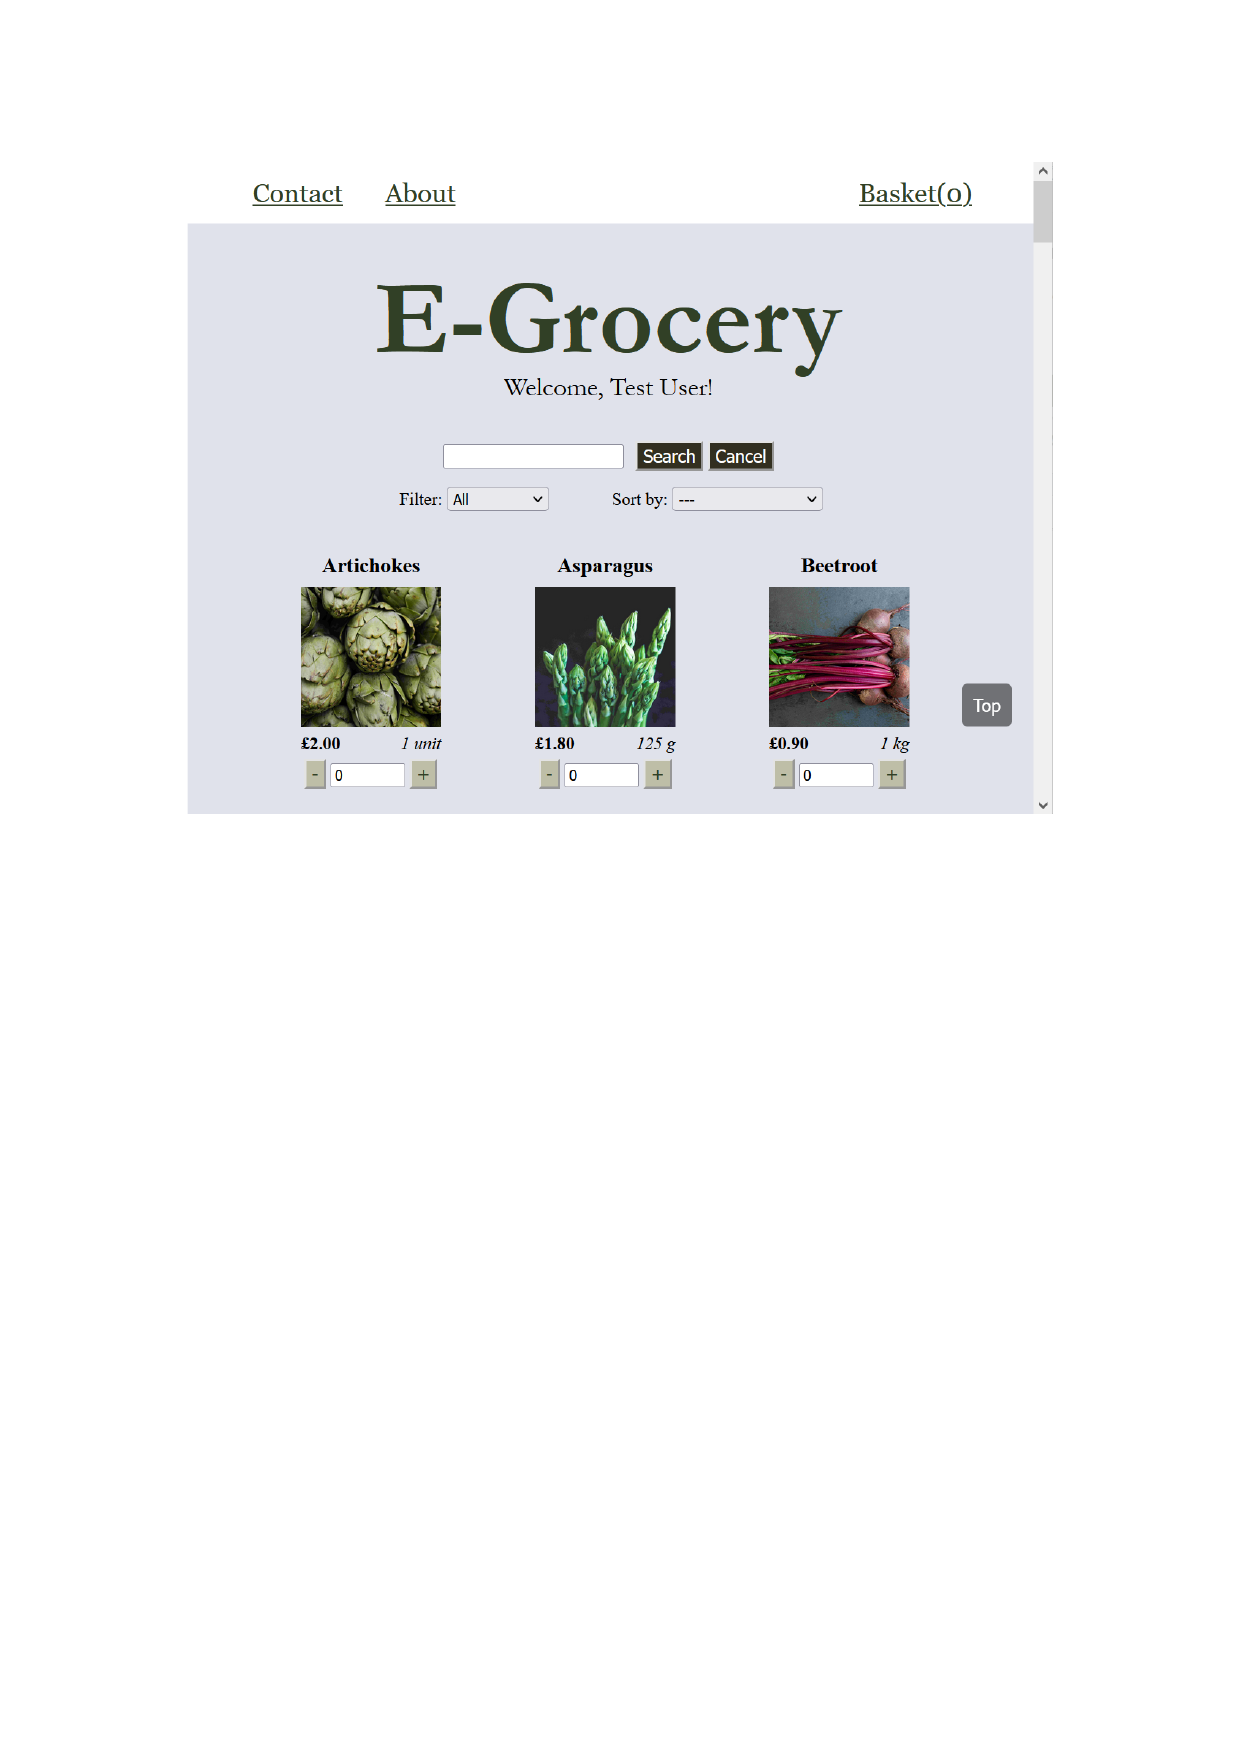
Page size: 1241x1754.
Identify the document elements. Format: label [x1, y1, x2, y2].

picture [187, 162, 1053, 814]
